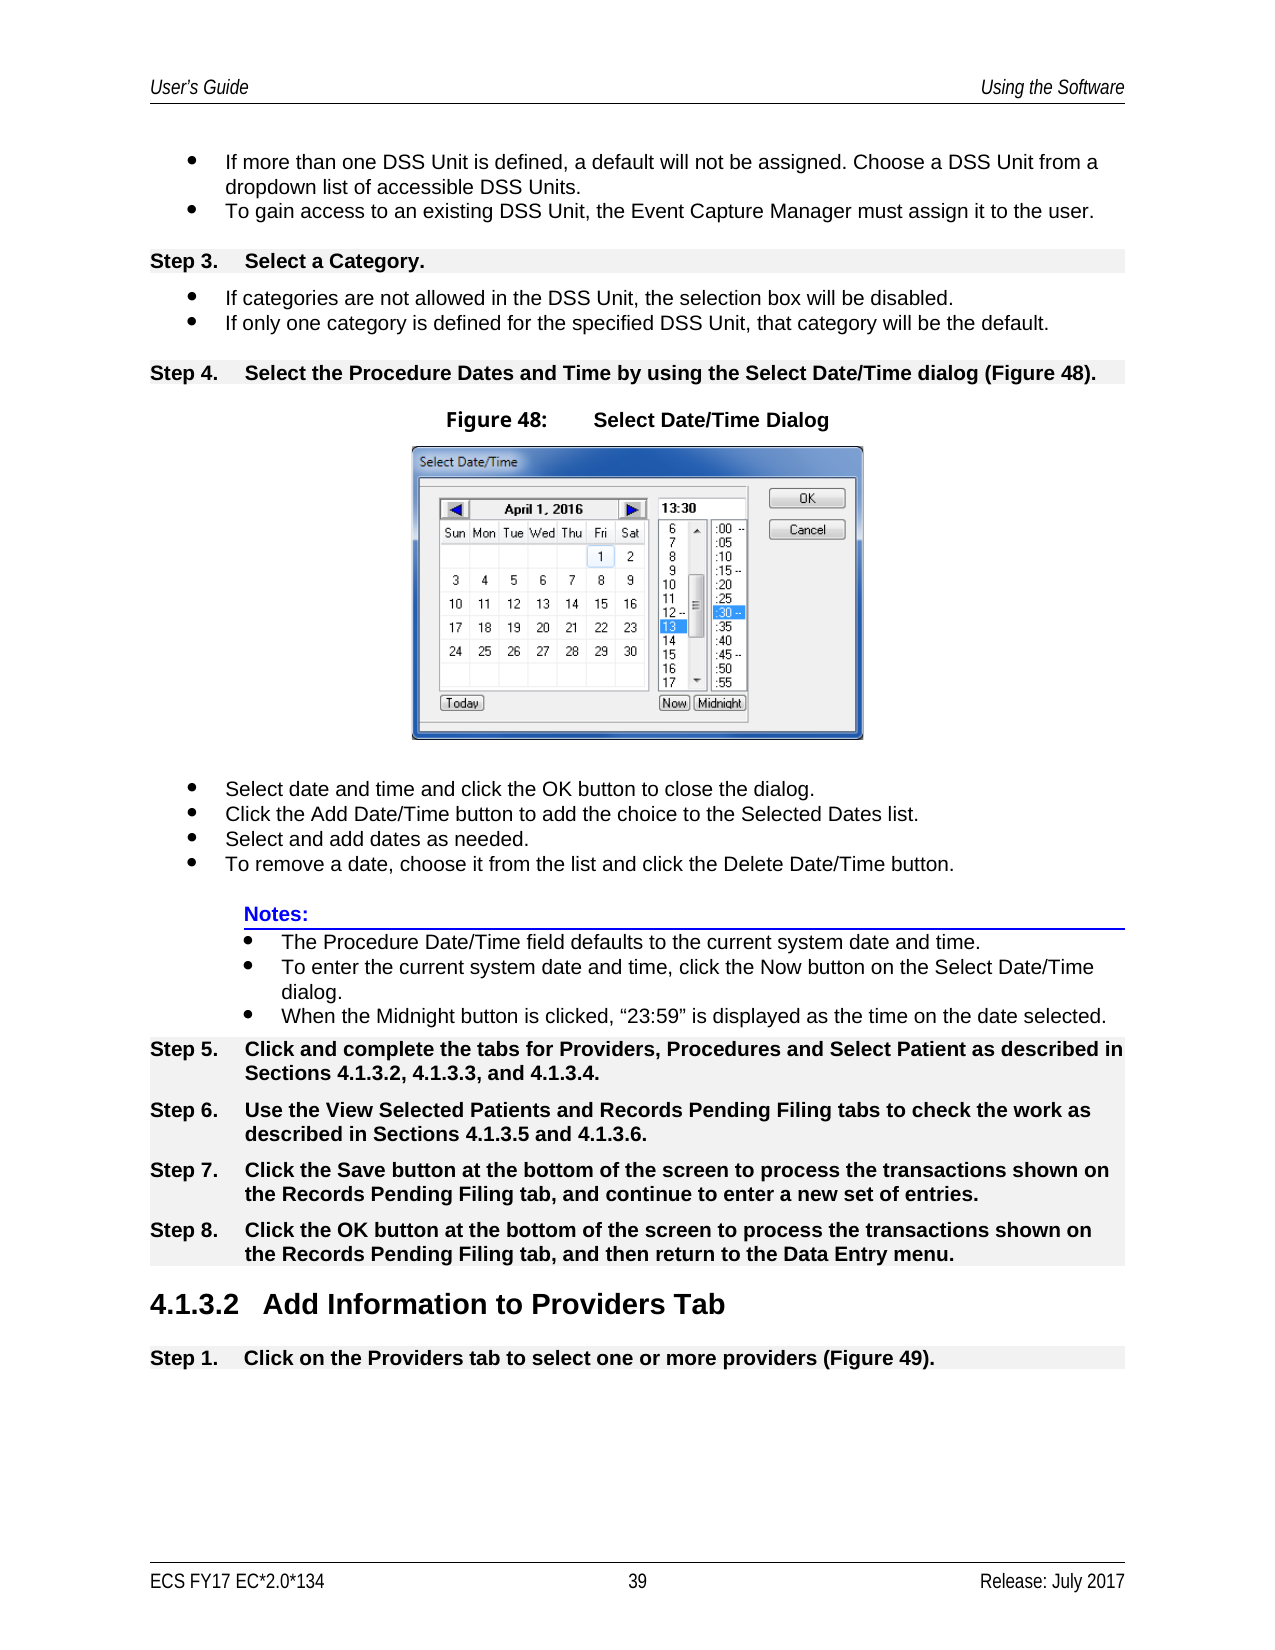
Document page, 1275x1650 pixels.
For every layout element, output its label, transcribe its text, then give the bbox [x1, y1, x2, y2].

list If only one category is defined for the specified DSS Unit, that category will be the default. [187, 310, 1125, 335]
list To remove a date, choose it from the list and click the Delete Date/Time button. [187, 852, 1125, 877]
list Click the Add Date/Time button to add the choice to the Selected Dates list. [188, 802, 1125, 827]
list To gain access to an existing DSS Unit, the Event Capture Manager must assign it to the user. [187, 199, 1125, 224]
text Notes: [244, 902, 1125, 928]
text Click the Save button at the bottom of the screen to process the transactions shown on the Records Pending Filing tab, and continue to enter a new set of entries. [150, 1158, 1125, 1206]
list Click on the Providers tab to select one or more providers (Figure 49). [150, 1346, 1125, 1369]
list Select date and time and click the OK button to close the dialog. [188, 777, 1125, 802]
list The Procedure Date/Time field defaults to the current system date and time. [244, 930, 1125, 955]
text Select the Procedure Dates and Time by using the Select Date/Time dialog (Figure 48). [150, 360, 1125, 384]
list If more than one DSS Unit is defined, a default will not be assigned. Choose a DSS Unit from a dropdown list of accessible DSS Units. [188, 150, 1125, 199]
picture [411, 446, 864, 740]
text Select Date/Time Dialog [150, 405, 1125, 434]
subtitle Add Information to Providers Tab [150, 1287, 1125, 1321]
text Use the View Selected Patients and Records Pending Filing tabs to check the work as described in Sections 4.1.3.5 and 4.1.3.6. [150, 1097, 1125, 1145]
list If categories are not allowed in the DSS Unit, the selection box will be disabled. [188, 285, 1125, 310]
text Select a Category. [150, 249, 1125, 273]
list To enter the current system date and time, click the Now button on the Select Date/Time dialog. [244, 955, 1125, 1004]
list Select and add dates as needed. [188, 827, 1125, 852]
text Click the OK button at the bottom of the screen to process the transactions shown on the Records Pending Filing tab, and then return to the Data Entry menu. [150, 1218, 1125, 1266]
list When the Midnight button is clicked, “23:59” is displayed as the time on the date selected. [244, 1004, 1125, 1029]
text Click and complete the tabs for Providers, Procedures and Select Patient as described in Sections 4.1.3.2, 4.1.3.3, and 4.1.3.4. [150, 1037, 1125, 1085]
